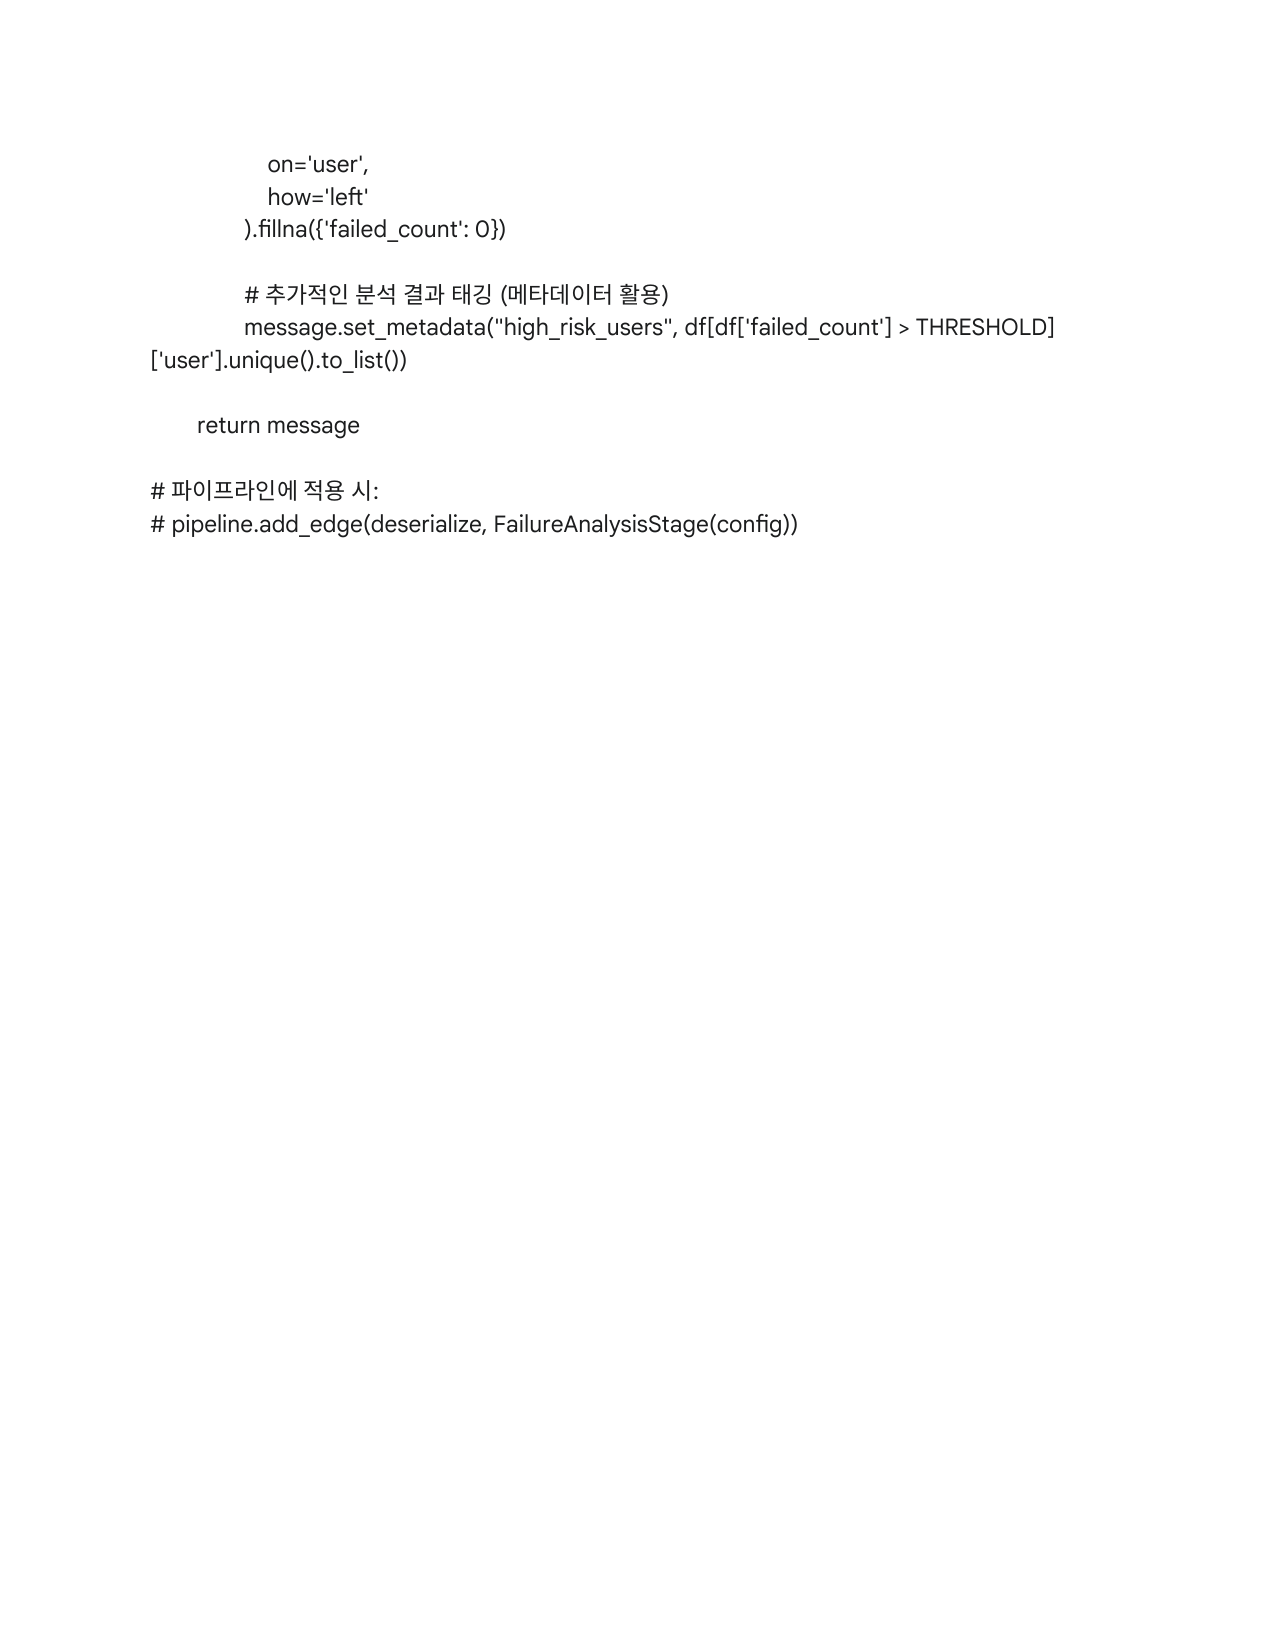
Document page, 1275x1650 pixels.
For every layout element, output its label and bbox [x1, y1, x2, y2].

text [150, 150, 1125, 568]
